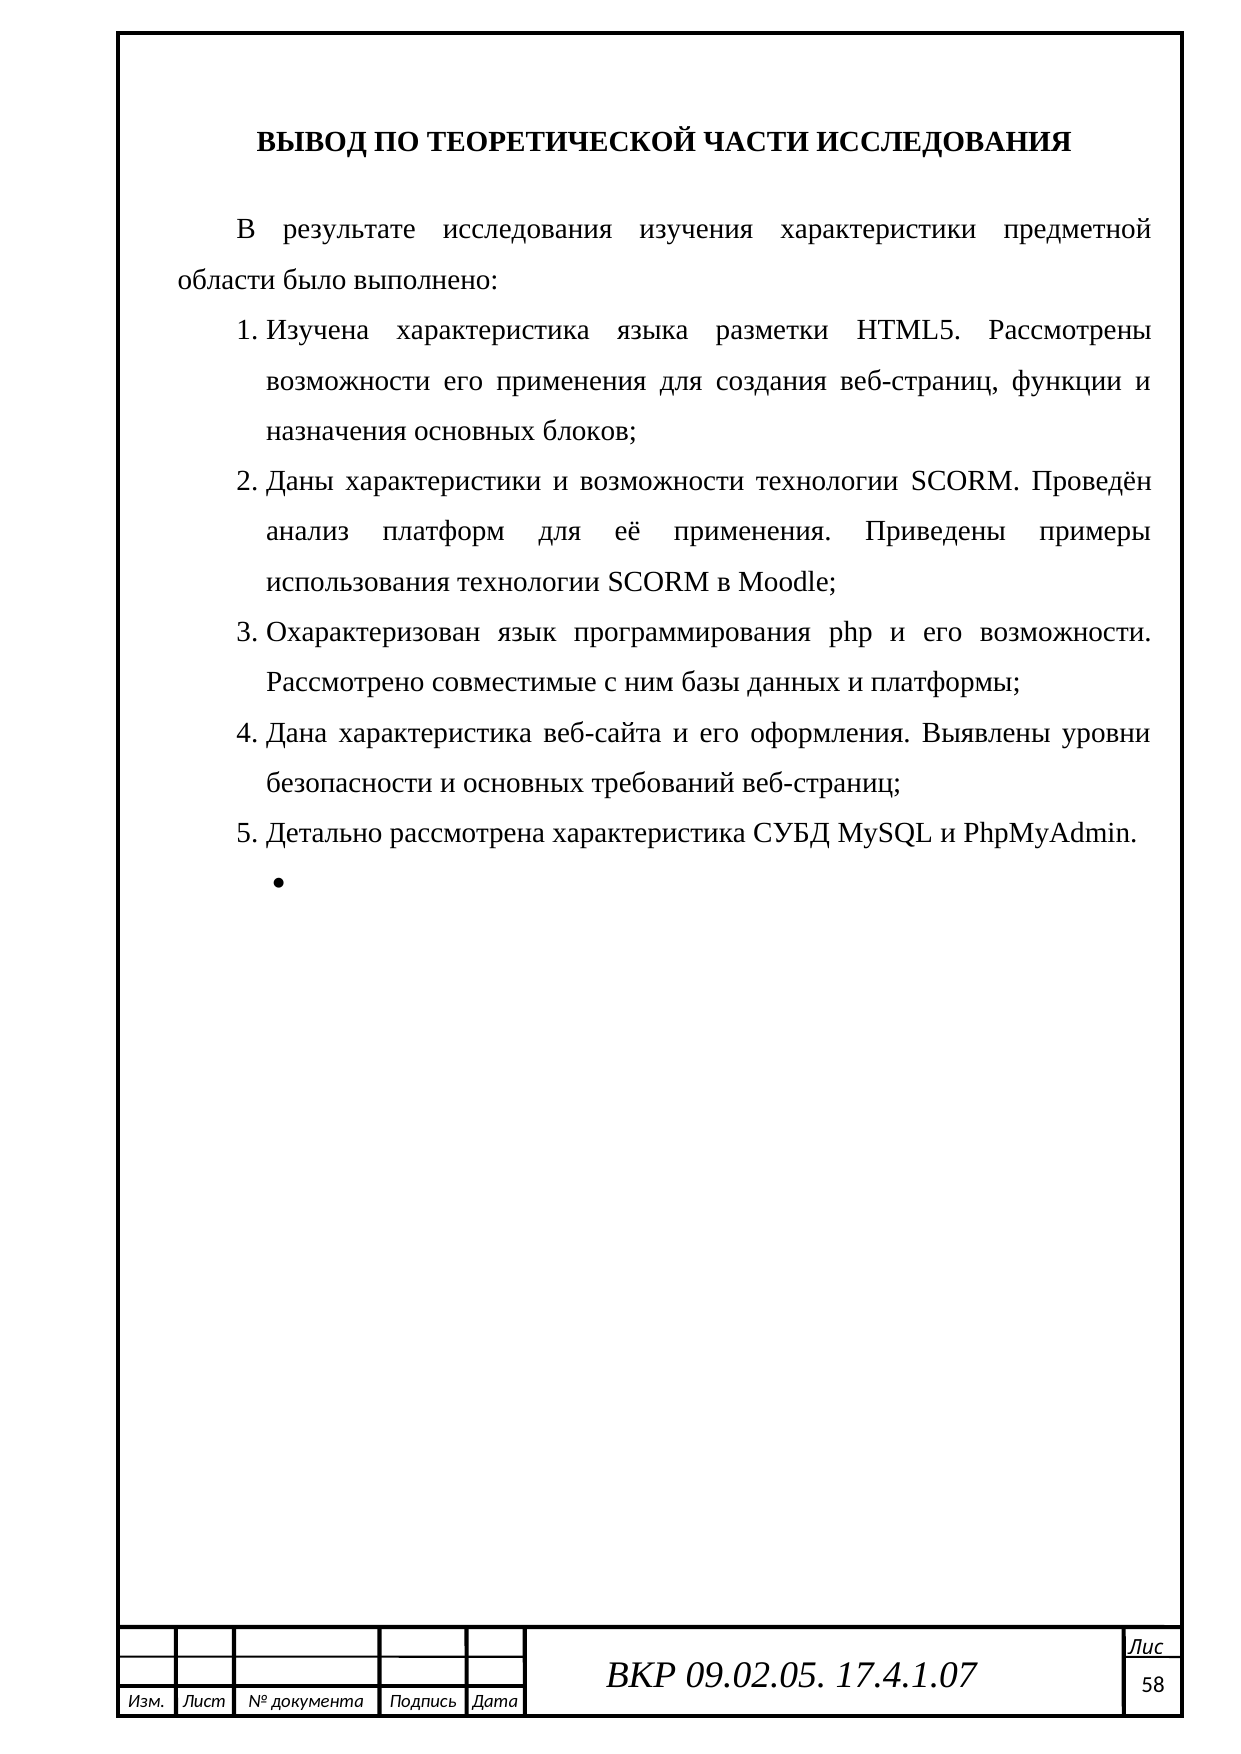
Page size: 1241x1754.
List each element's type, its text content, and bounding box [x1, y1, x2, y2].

list ВЫВОД ПО ТЕОРЕТИЧЕСКОЙ ЧАСТИ ИССЛЕДОВАНИЯ [177, 124, 1152, 157]
list Дана характеристика веб-сайта и его оформления. Выявлены уровни безопасности и основных требований веб-страниц; [236, 715, 1152, 799]
list Детально рассмотрена характеристика СУБД MySQL и PhpMyAdmin. [236, 815, 1152, 849]
text В результате исследования изучения характеристики предметной области было выполнено: [177, 212, 1152, 296]
list Изучена характеристика языка разметки HTML5. Рассмотрены возможности его применения для создания веб-страниц, функции и назначения основных блоков; [236, 312, 1152, 446]
list Даны характеристики и возможности технологии SCORM. Проведён анализ платформ для её применения. Приведены примеры использования технологии SCORM в Moodle; [236, 463, 1152, 597]
list Охарактеризован язык программирования php и его возможности. Рассмотрено совместимые с ним базы данных и платформы; [236, 614, 1152, 698]
